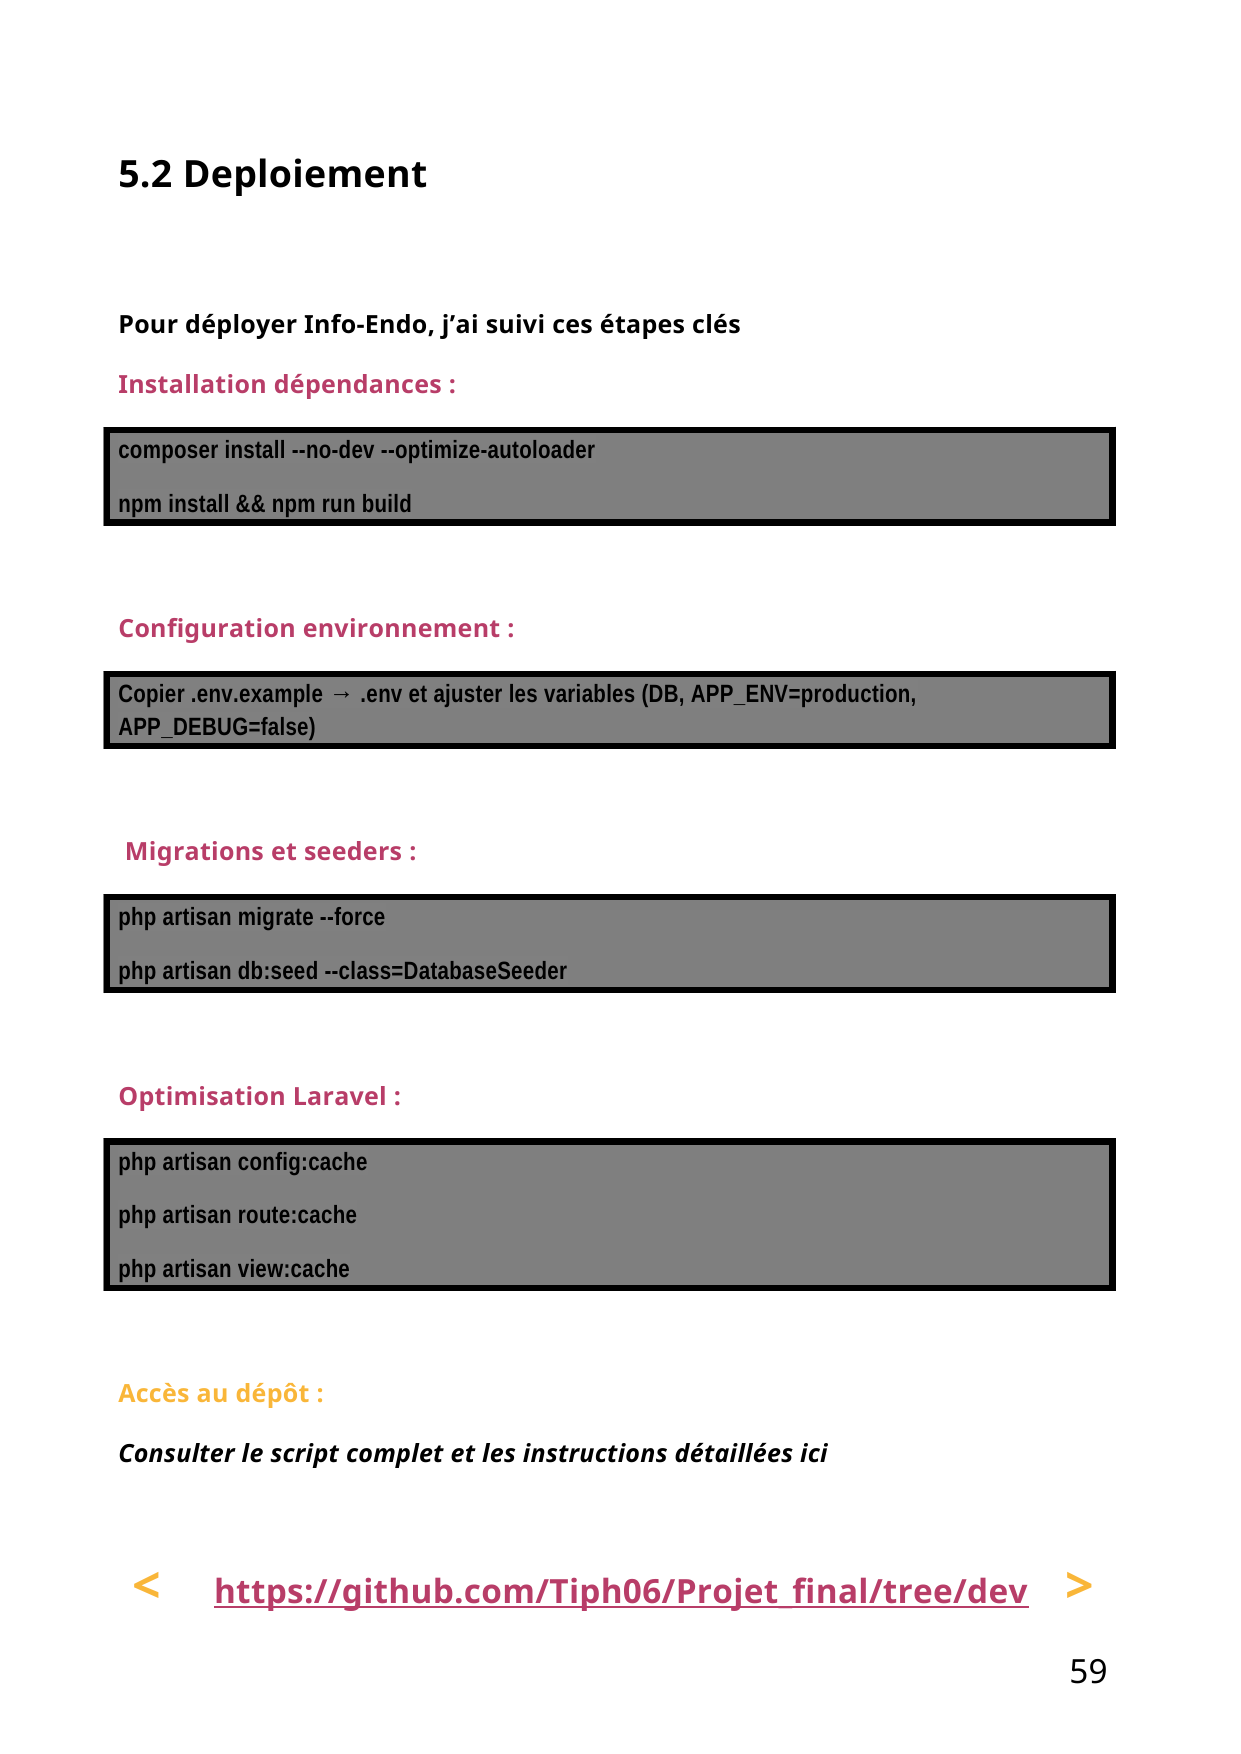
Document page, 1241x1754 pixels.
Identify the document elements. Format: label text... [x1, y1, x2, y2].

text 5.2 Deploiement [118, 148, 1107, 199]
text Installation dépendances : [118, 367, 1107, 401]
text php artisan migrate --force [110, 900, 1109, 931]
text php artisan db:seed --class=DatabaseSeeder [110, 948, 1109, 987]
text Pour déployer Info-Endo, j’ai suivi ces étapes clés [118, 307, 1107, 341]
text npm install && npm run build [110, 480, 1109, 519]
text Migrations et seeders : [118, 834, 1107, 868]
text Copier .env.example → .env et ajuster les variables (DB, APP_ENV=production, APP_DEBUG=false) [110, 677, 1109, 743]
text Consulter le script complet et les instructions détaillées ici [118, 1436, 1107, 1470]
text Accès au dépôt : [118, 1376, 1107, 1410]
text < https://github.com/Tiph06/Projet_final/tree/dev > [118, 1496, 1107, 1632]
text Configuration environnement : [118, 611, 1107, 645]
text php artisan config:cache [110, 1145, 1109, 1175]
text php artisan route:cache [110, 1192, 1109, 1229]
text php artisan view:cache [110, 1246, 1109, 1285]
text Optimisation Laravel : [118, 1078, 1107, 1112]
text composer install --no-dev --optimize-autoloader [110, 433, 1109, 463]
